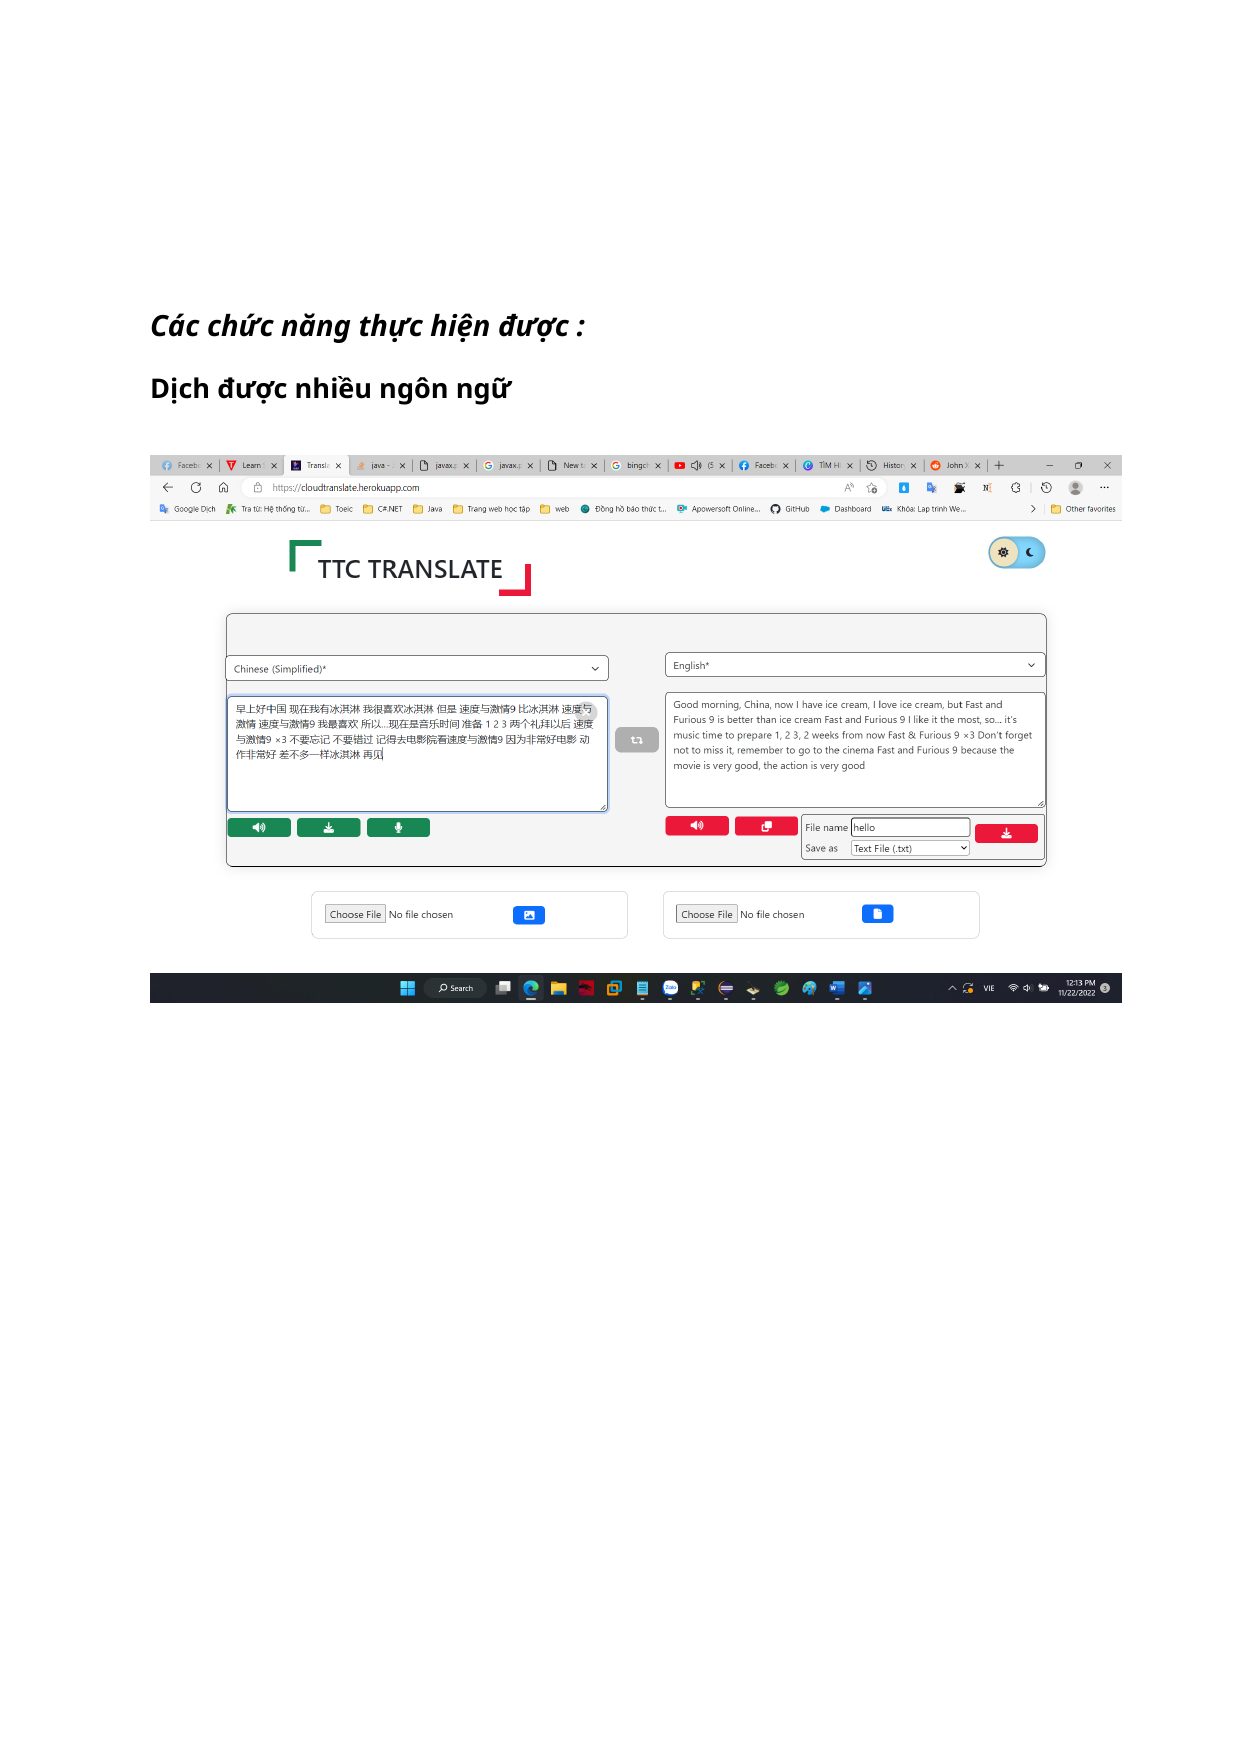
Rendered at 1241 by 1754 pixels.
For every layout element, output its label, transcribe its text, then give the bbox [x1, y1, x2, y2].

subtitle Dịch được nhiều ngôn ngữ [150, 369, 1123, 406]
picture [150, 455, 1122, 1003]
subtitle Các chức năng thực hiện được : [150, 305, 1123, 344]
